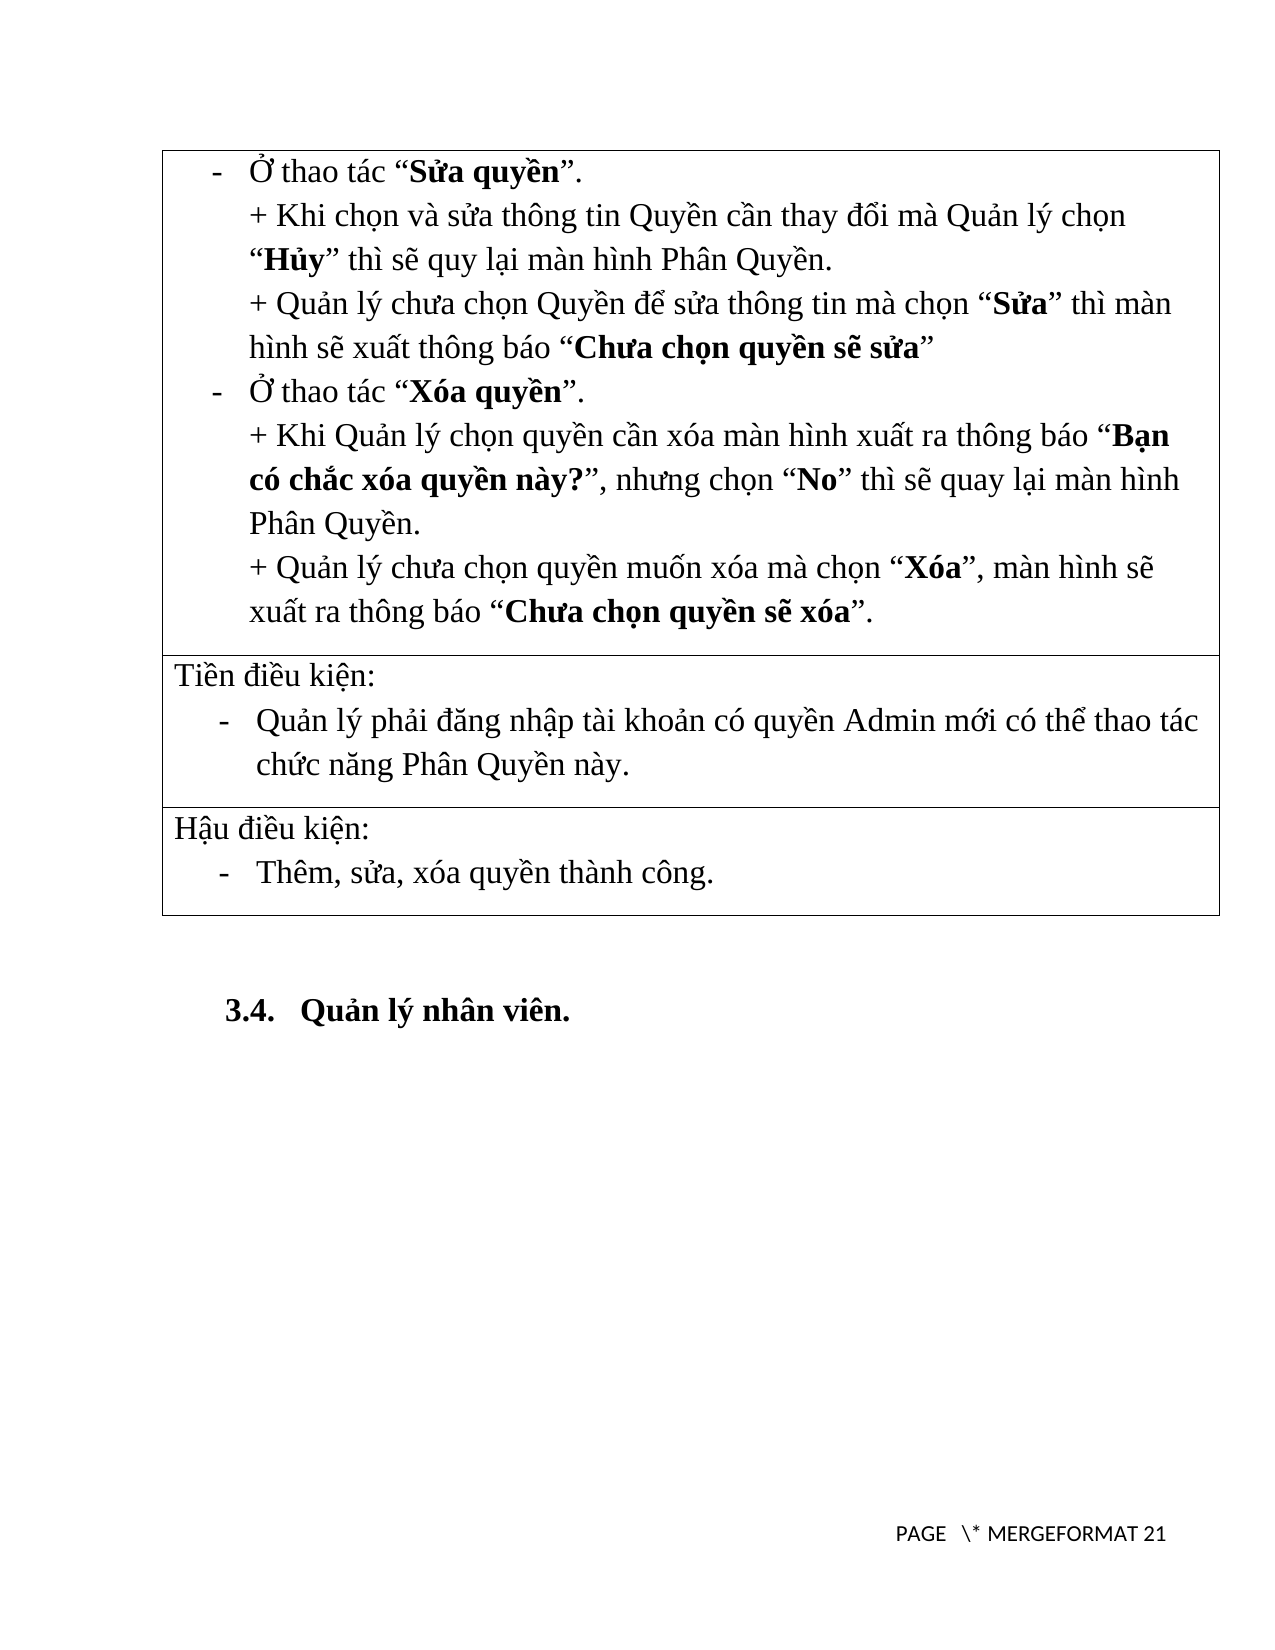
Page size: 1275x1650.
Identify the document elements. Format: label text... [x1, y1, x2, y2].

table_cell Hậu điều kiện: Thêm, sửa, xóa quyền thành công. [163, 808, 1219, 915]
list Quản lý nhân viên. [225, 990, 1167, 1028]
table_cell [163, 151, 1219, 655]
table_cell Tiền điều kiện: Quản lý phải đăng nhập tài khoản có quyền Admin mới có thể thao tác chức năng Phân Quyền này. [163, 656, 1219, 807]
